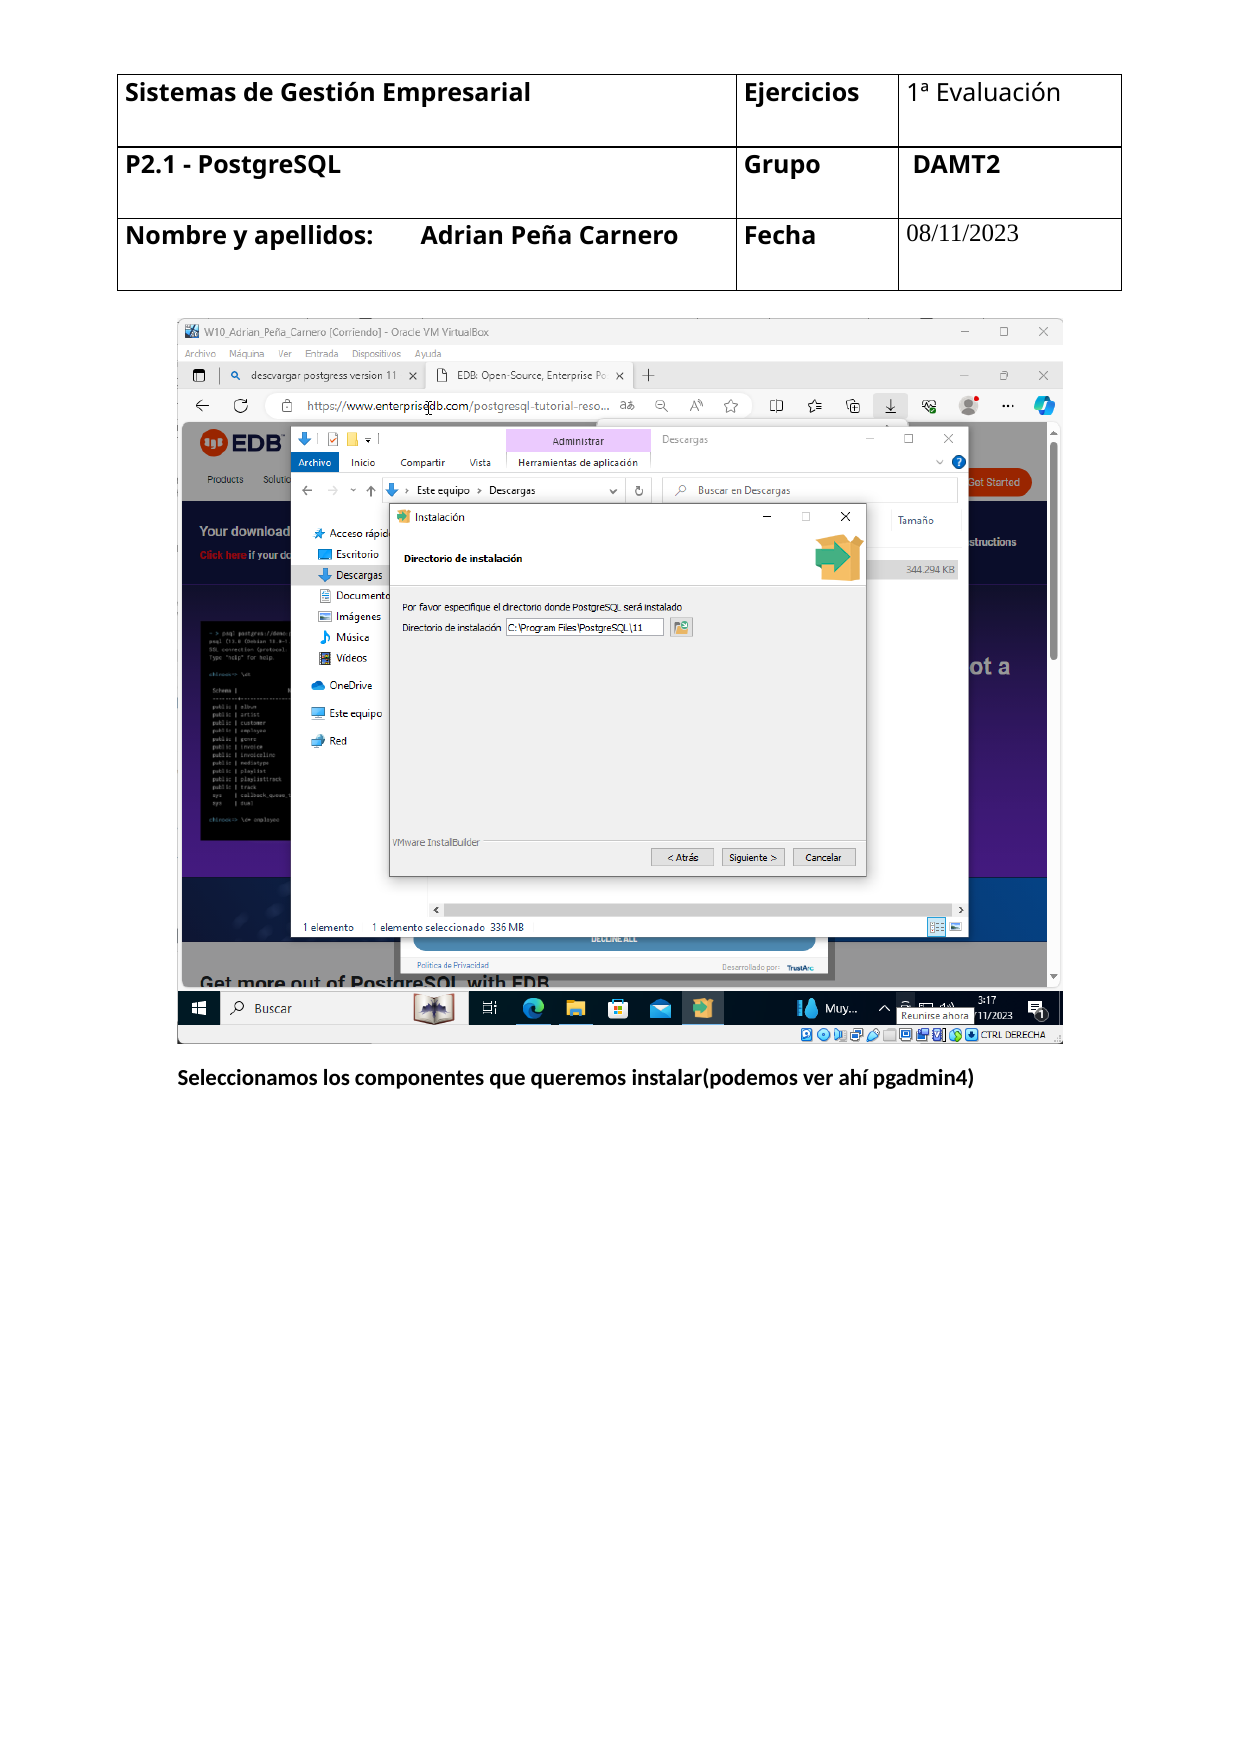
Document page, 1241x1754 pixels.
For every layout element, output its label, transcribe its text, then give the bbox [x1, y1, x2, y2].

text Seleccionamos los componentes que queremos instalar(podemos ver ahí pgadmin4) [177, 1063, 1063, 1091]
picture [177, 318, 1063, 1044]
